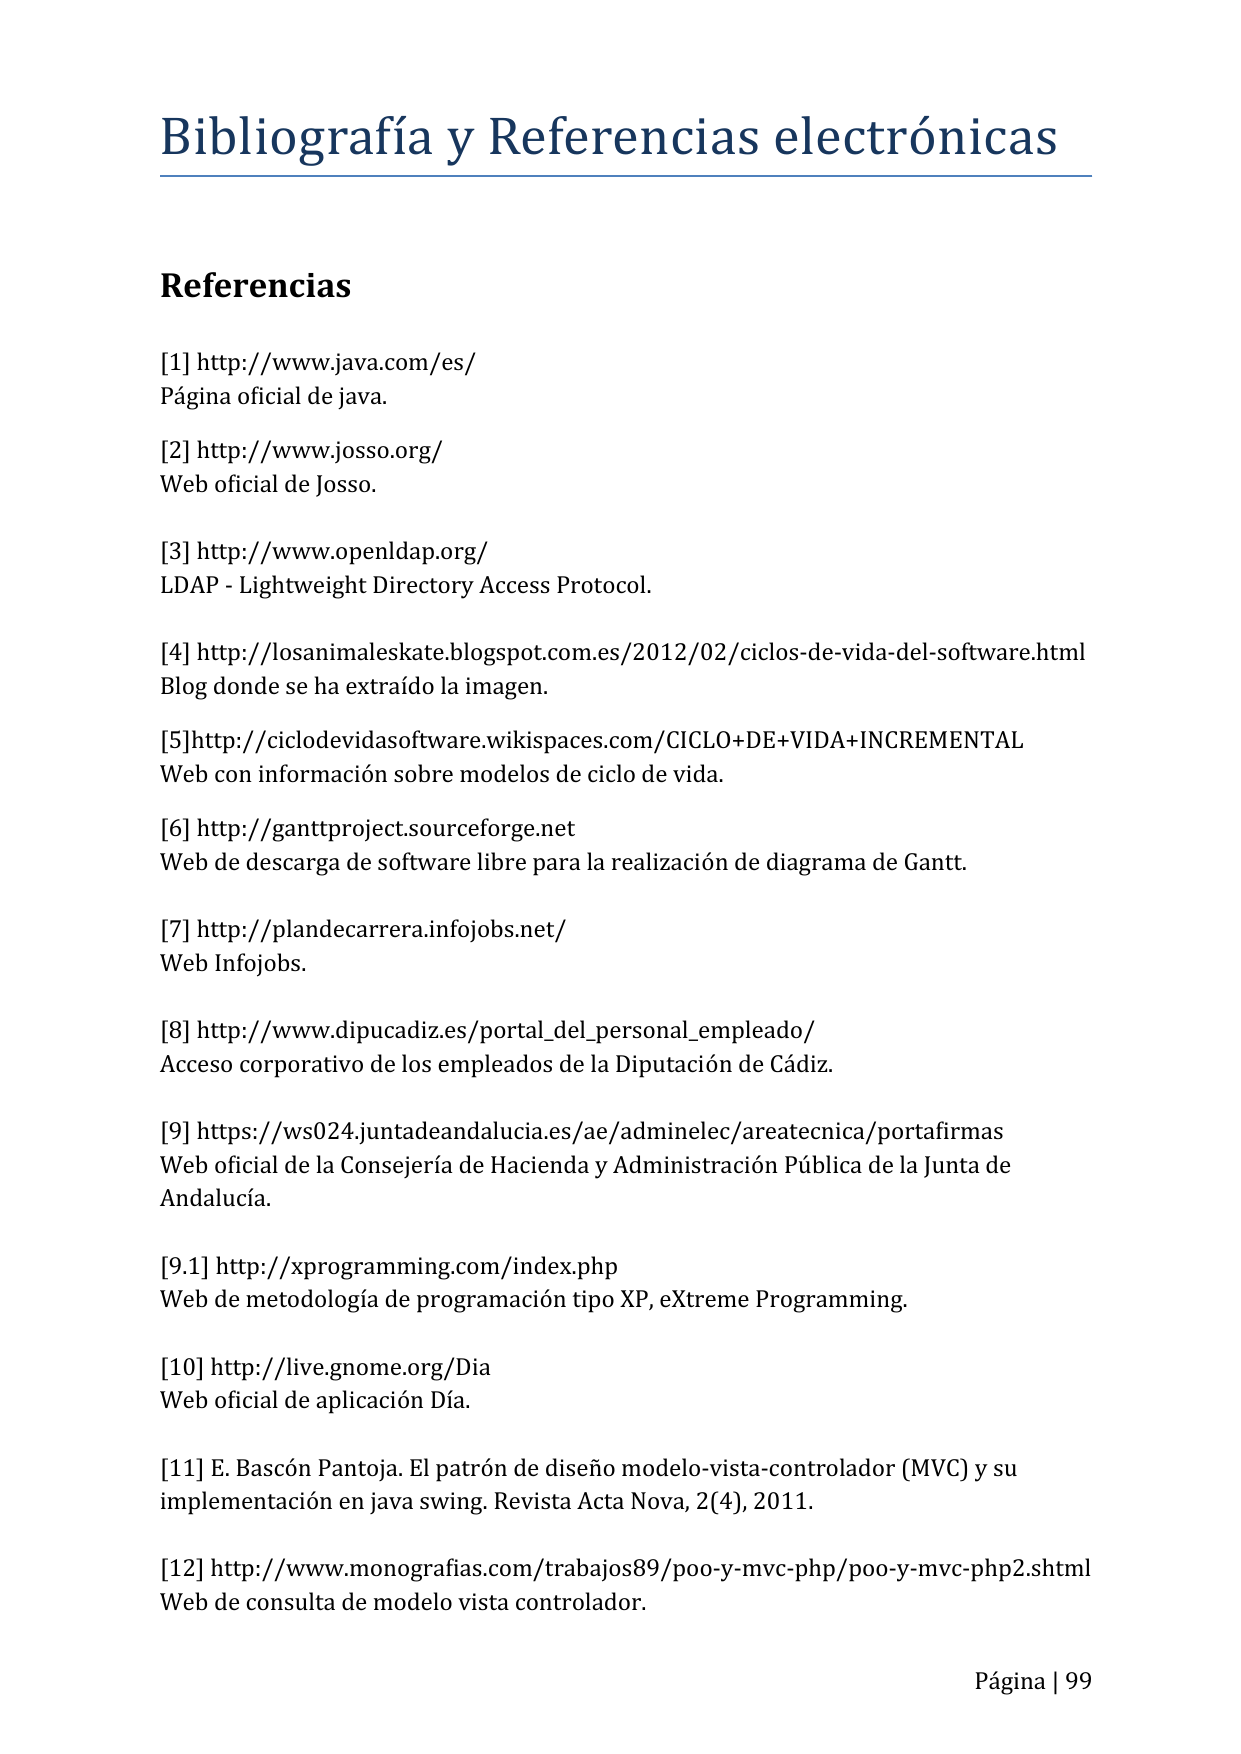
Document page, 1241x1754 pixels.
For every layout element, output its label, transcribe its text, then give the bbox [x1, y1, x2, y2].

text Web de descarga de software libre para la realización de diagrama de Gantt. [159, 847, 1092, 876]
text [4] http://losanimaleskate.blogspot.com.es/2012/02/ciclos-de-vida-del-software.html [159, 637, 1092, 666]
text Blog donde se ha extraído la imagen. [159, 670, 1092, 699]
text [12] http://www.monografias.com/trabajos89/poo-y-mvc-php/poo-y-mvc-php2.shtml [159, 1553, 1092, 1582]
text [9.1] http://xprogramming.com/index.php [159, 1250, 1092, 1279]
text LDAP - Lightweight Directory Access Protocol. [159, 569, 1092, 599]
text [1] http://www.java.com/es/ [159, 347, 1092, 376]
text [10] http://live.gnome.org/Dia [159, 1351, 1092, 1381]
text Acceso corporativo de los empleados de la Diputación de Cádiz. [159, 1048, 1092, 1078]
text [6] http://ganttproject.sourceforge.net [159, 813, 1092, 842]
text Web oficial de la Consejería de Hacienda y Administración Pública de la Junta de Andalucía. [159, 1149, 1092, 1212]
text [2] http://www.josso.org/ [159, 435, 1092, 464]
text Página oficial de java. [159, 380, 1092, 409]
text Web de consulta de modelo vista controlador. [159, 1587, 1092, 1616]
text [3] http://www.openldap.org/ [159, 536, 1092, 565]
text [11] E. Bascón Pantoja. El patrón de diseño modelo-vista-controlador (MVC) y su implementación en java swing. Revista Acta Nova, 2(4), 2011. [159, 1452, 1092, 1515]
text [7] http://plandecarrera.infojobs.net/ [159, 914, 1092, 943]
text Web oficial de Josso. [159, 468, 1092, 498]
list Referencias [159, 263, 1092, 305]
text Web oficial de aplicación Día. [159, 1385, 1092, 1414]
text [5]http://ciclodevidasoftware.wikispaces.com/CICLO+DE+VIDA+INCREMENTAL [159, 725, 1092, 754]
text Web Infojobs. [159, 947, 1092, 977]
text Web de metodología de programación tipo XP, eXtreme Programming. [159, 1284, 1092, 1313]
text Bibliografía y Referencias electrónicas [159, 103, 1092, 177]
text [9] https://ws024.juntadeandalucia.es/ae/adminelec/areatecnica/portafirmas [159, 1116, 1092, 1145]
text [8] http://www.dipucadiz.es/portal_del_personal_empleado/ [159, 1015, 1092, 1044]
text Web con información sobre modelos de ciclo de vida. [159, 758, 1092, 788]
